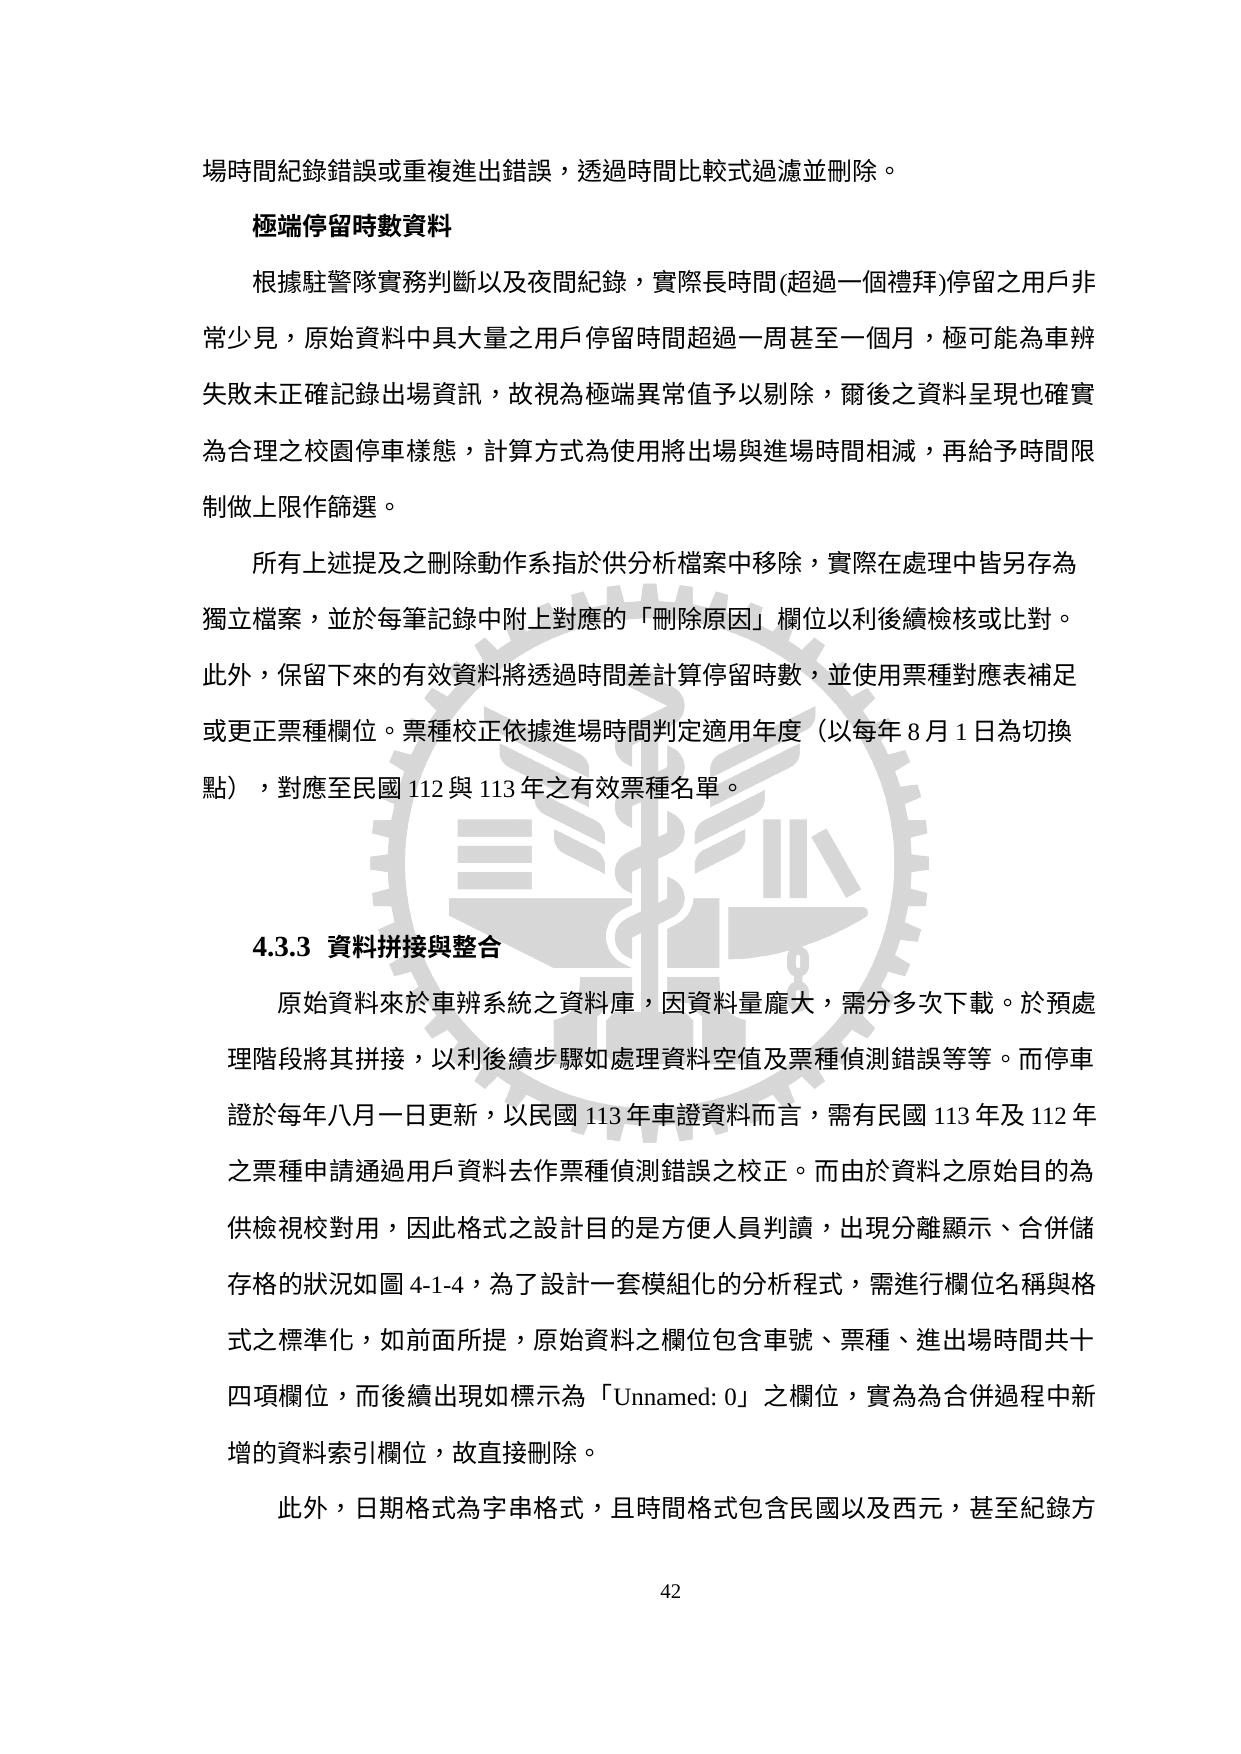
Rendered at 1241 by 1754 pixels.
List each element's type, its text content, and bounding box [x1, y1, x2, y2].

text 極端停留時數資料 [202, 206, 1097, 244]
text 根據駐警隊實務判斷以及夜間紀錄，實際長時間(超過一個禮拜)停留之用戶非常少見，原始資料中具大量之用戶停留時間超過一周甚至一個月，極可能為車辨失敗未正確記錄出場資訊，故視為極端異常值予以剔除，爾後之資料呈現也確實為合理之校園停車樣態，計算方式為使用將出場與進場時間相減，再給予時間限制做上限作篩選。 [202, 262, 1097, 524]
text 所有上述提及之刪除動作系指於供分析檔案中移除，實際在處理中皆另存為獨立檔案，並於每筆記錄中附上對應的「刪除原因」欄位以利後續檢核或比對。此外，保留下來的有效資料將透過時間差計算停留時數，並使用票種對應表補足或更正票種欄位。票種校正依據進場時間判定適用年度（以每年8月1日為切換點），對應至民國112與113年之有效票種名單。 [202, 542, 1097, 805]
text 原始資料來於車辨系統之資料庫，因資料量龐大，需分多次下載。於預處理階段將其拼接，以利後續步驟如處理資料空值及票種偵測錯誤等等。而停車證於每年八月一日更新，以民國113年車證資料而言，需有民國113年及112年之票種申請通過用戶資料去作票種偵測錯誤之校正。而由於資料之原始目的為供檢視校對用，因此格式之設計目的是方便人員判讀，出現分離顯示、合併儲存格的狀況如圖4-1-4，為了設計一套模組化的分析程式，需進行欄位名稱與格式之標準化，如前面所提，原始資料之欄位包含車號、票種、進出場時間共十四項欄位，而後續出現如標示為「Unnamed: 0」之欄位，實為為合併過程中新增的資料索引欄位，故直接刪除。 [227, 982, 1097, 1470]
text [202, 151, 1097, 188]
subtitle 資料拼接與整合 [202, 927, 1097, 964]
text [227, 1488, 1097, 1526]
